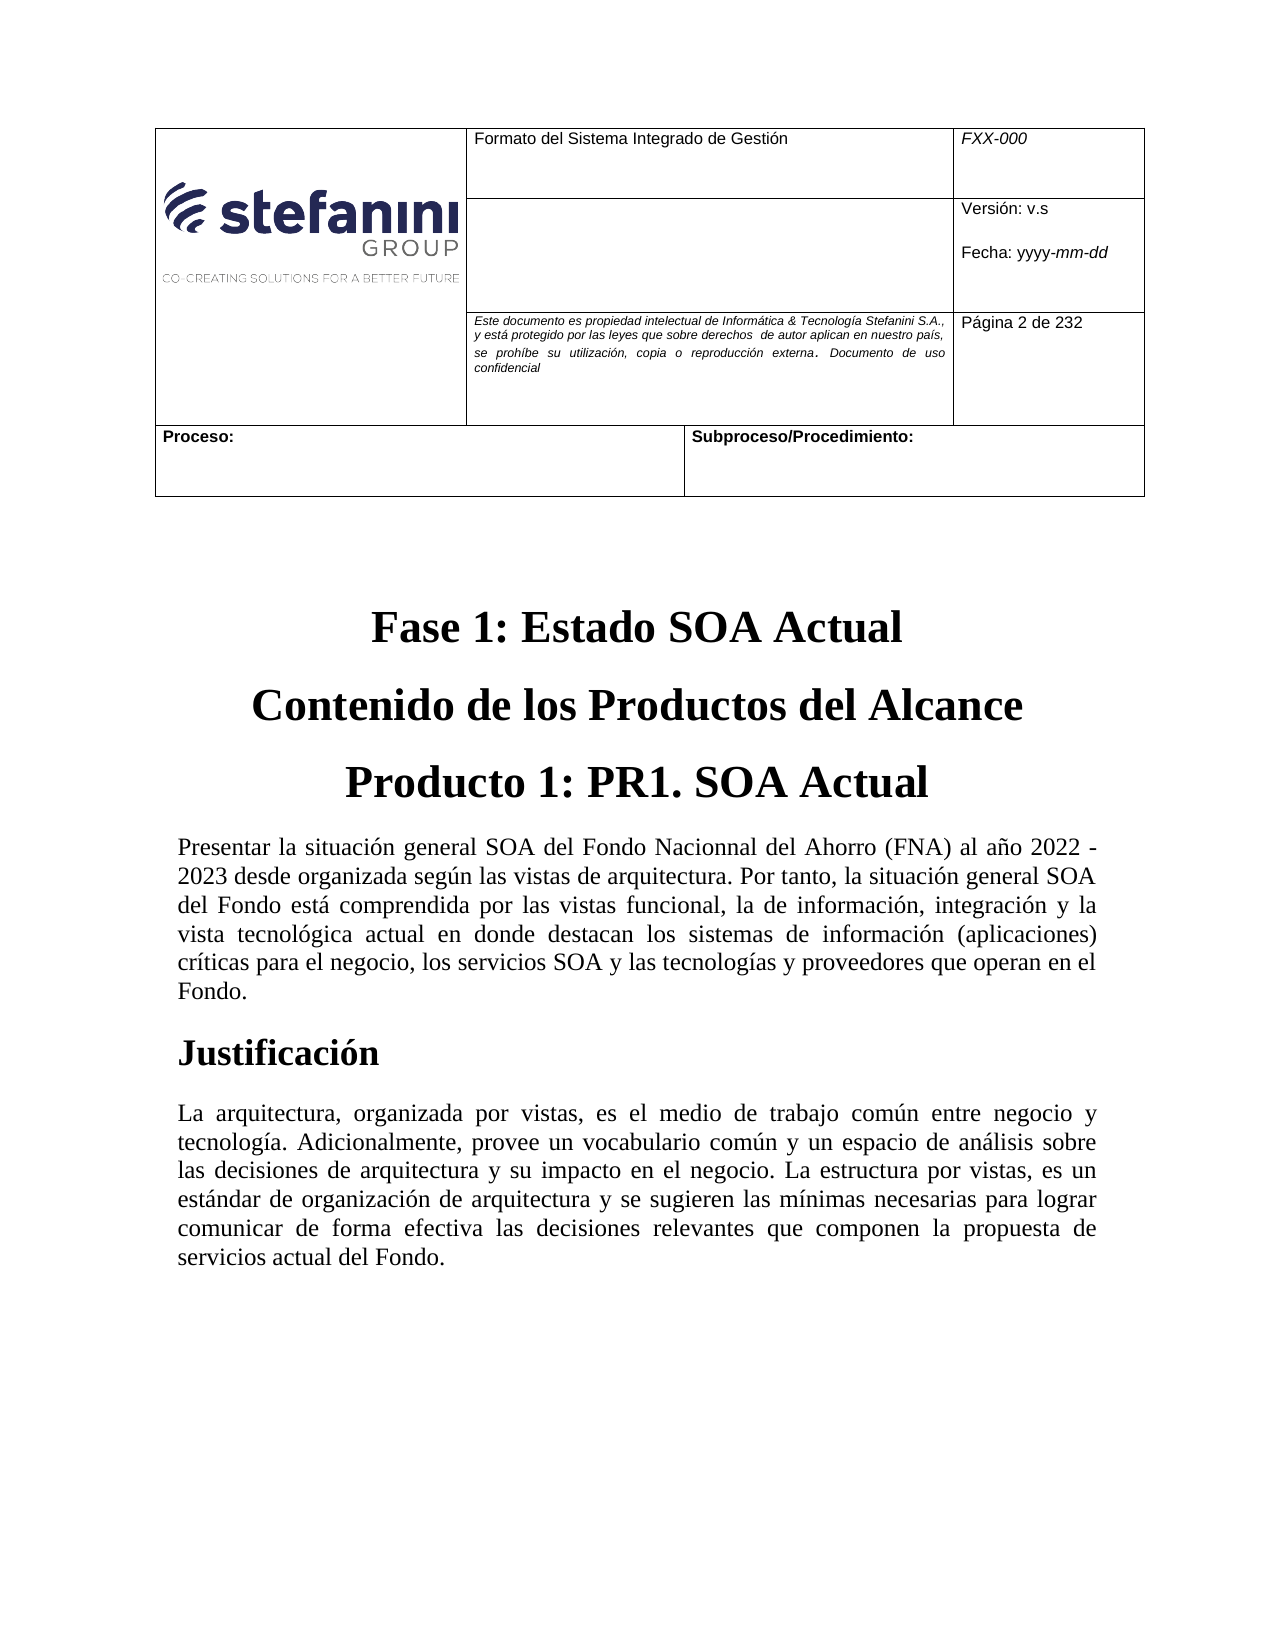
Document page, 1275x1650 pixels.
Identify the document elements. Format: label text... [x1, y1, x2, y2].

subtitle Producto 1: PR1. SOA Actual [177, 755, 1098, 807]
text La arquitectura, organizada por vistas, es el medio de trabajo común entre negocio y tecnología. Adicionalmente, provee un vocabulario común y un espacio de análisis sobre las decisiones de arquitectura y su impacto en el negocio. La estructura por vistas, es un estándar de organización de arquitectura y se sugieren las mínimas necesarias para lograr comunicar de forma efectiva las decisiones relevantes que componen la propuesta de servicios actual del Fondo. [177, 1098, 1098, 1271]
text Presentar la situación general SOA del Fondo Nacionnal del Ahorro (FNA) al año 2022 - 2023 desde organizada según las vistas de arquitectura. Por tanto, la situación general SOA del Fondo está comprendida por las vistas funcional, la de información, integración y la vista tecnológica actual en donde destacan los sistemas de información (aplicaciones) críticas para el negocio, los servicios SOA y las tecnologías y proveedores que operan en el Fondo. [177, 832, 1098, 1005]
subtitle Justificación [177, 1030, 1098, 1073]
picture [162, 182, 460, 286]
subtitle Fase 1: Estado SOA Actual [177, 599, 1098, 652]
subtitle Contenido de los Productos del Alcance [177, 677, 1098, 730]
